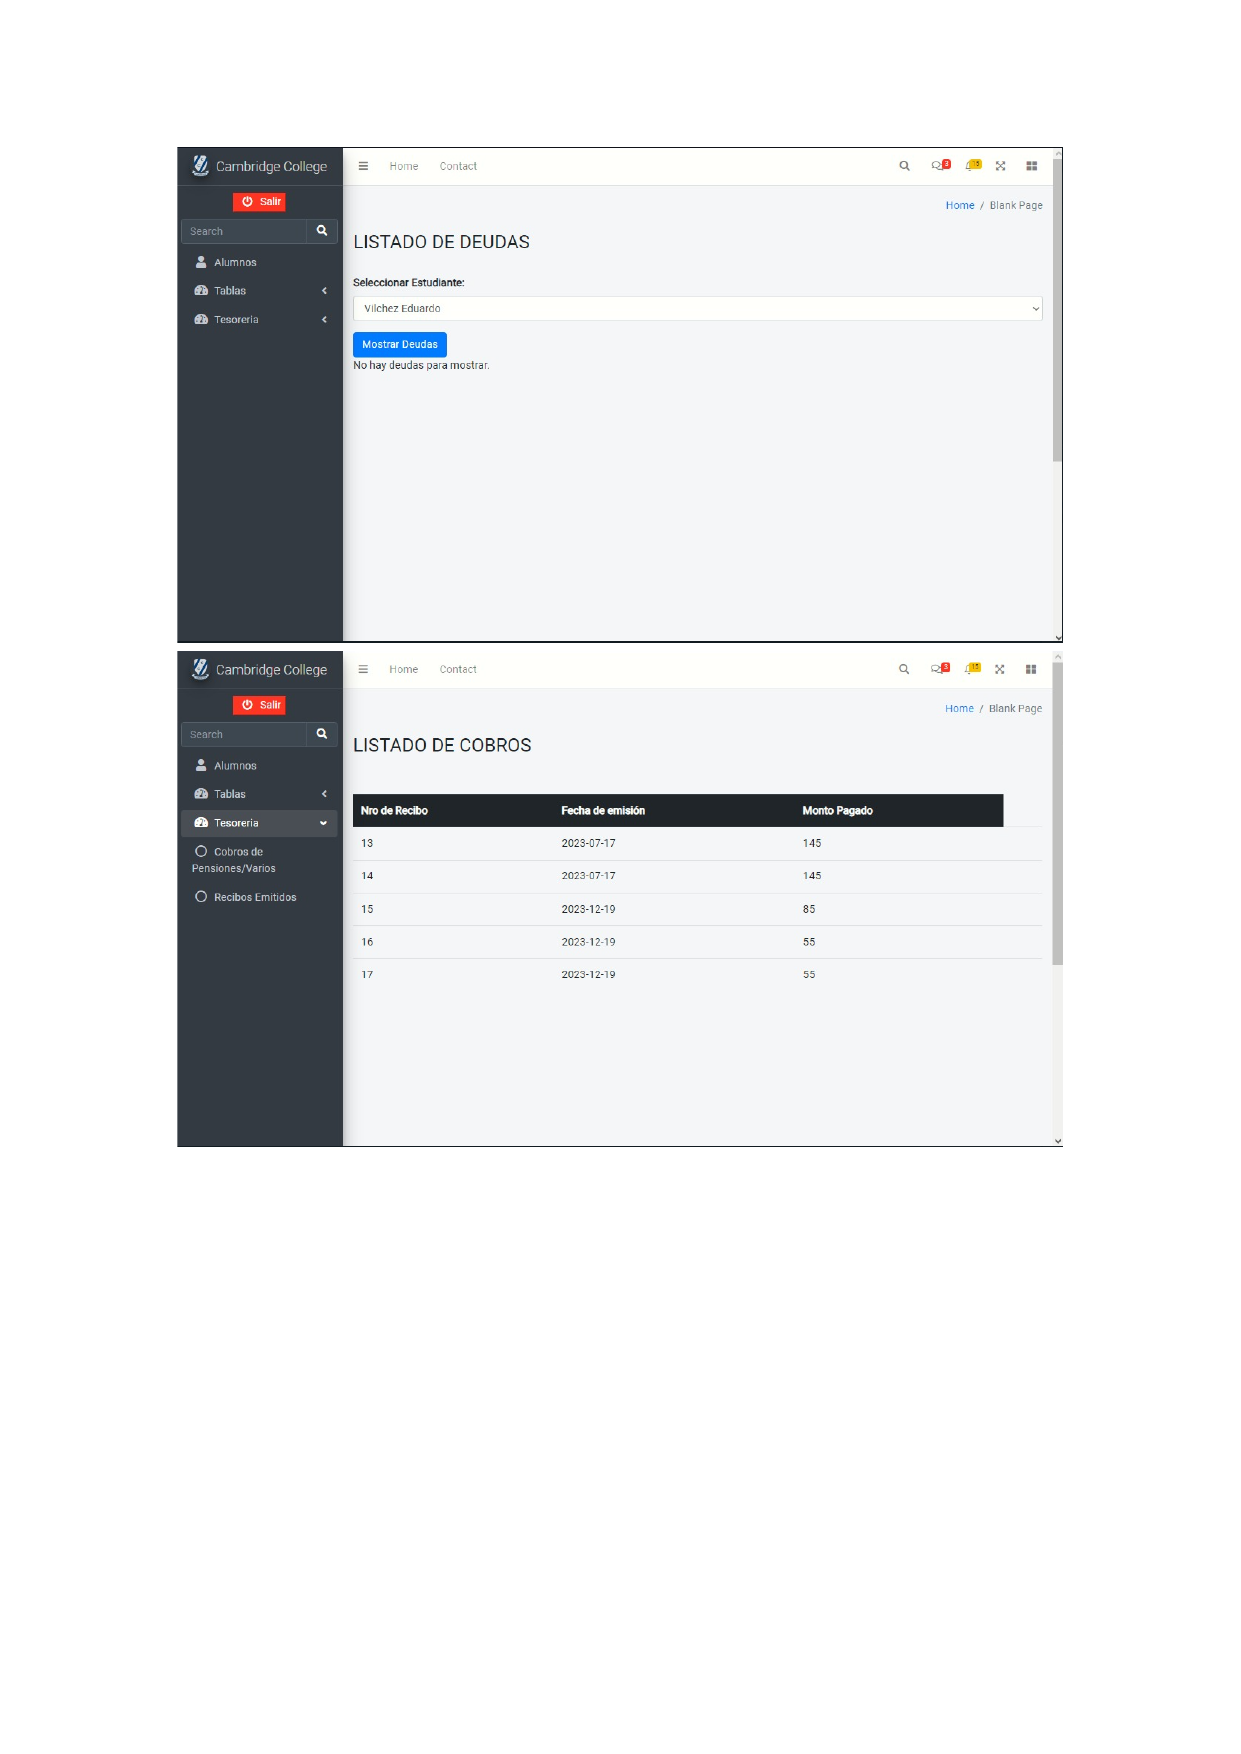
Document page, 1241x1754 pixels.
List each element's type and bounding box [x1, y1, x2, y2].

picture [177, 651, 1063, 1147]
picture [177, 147, 1063, 643]
